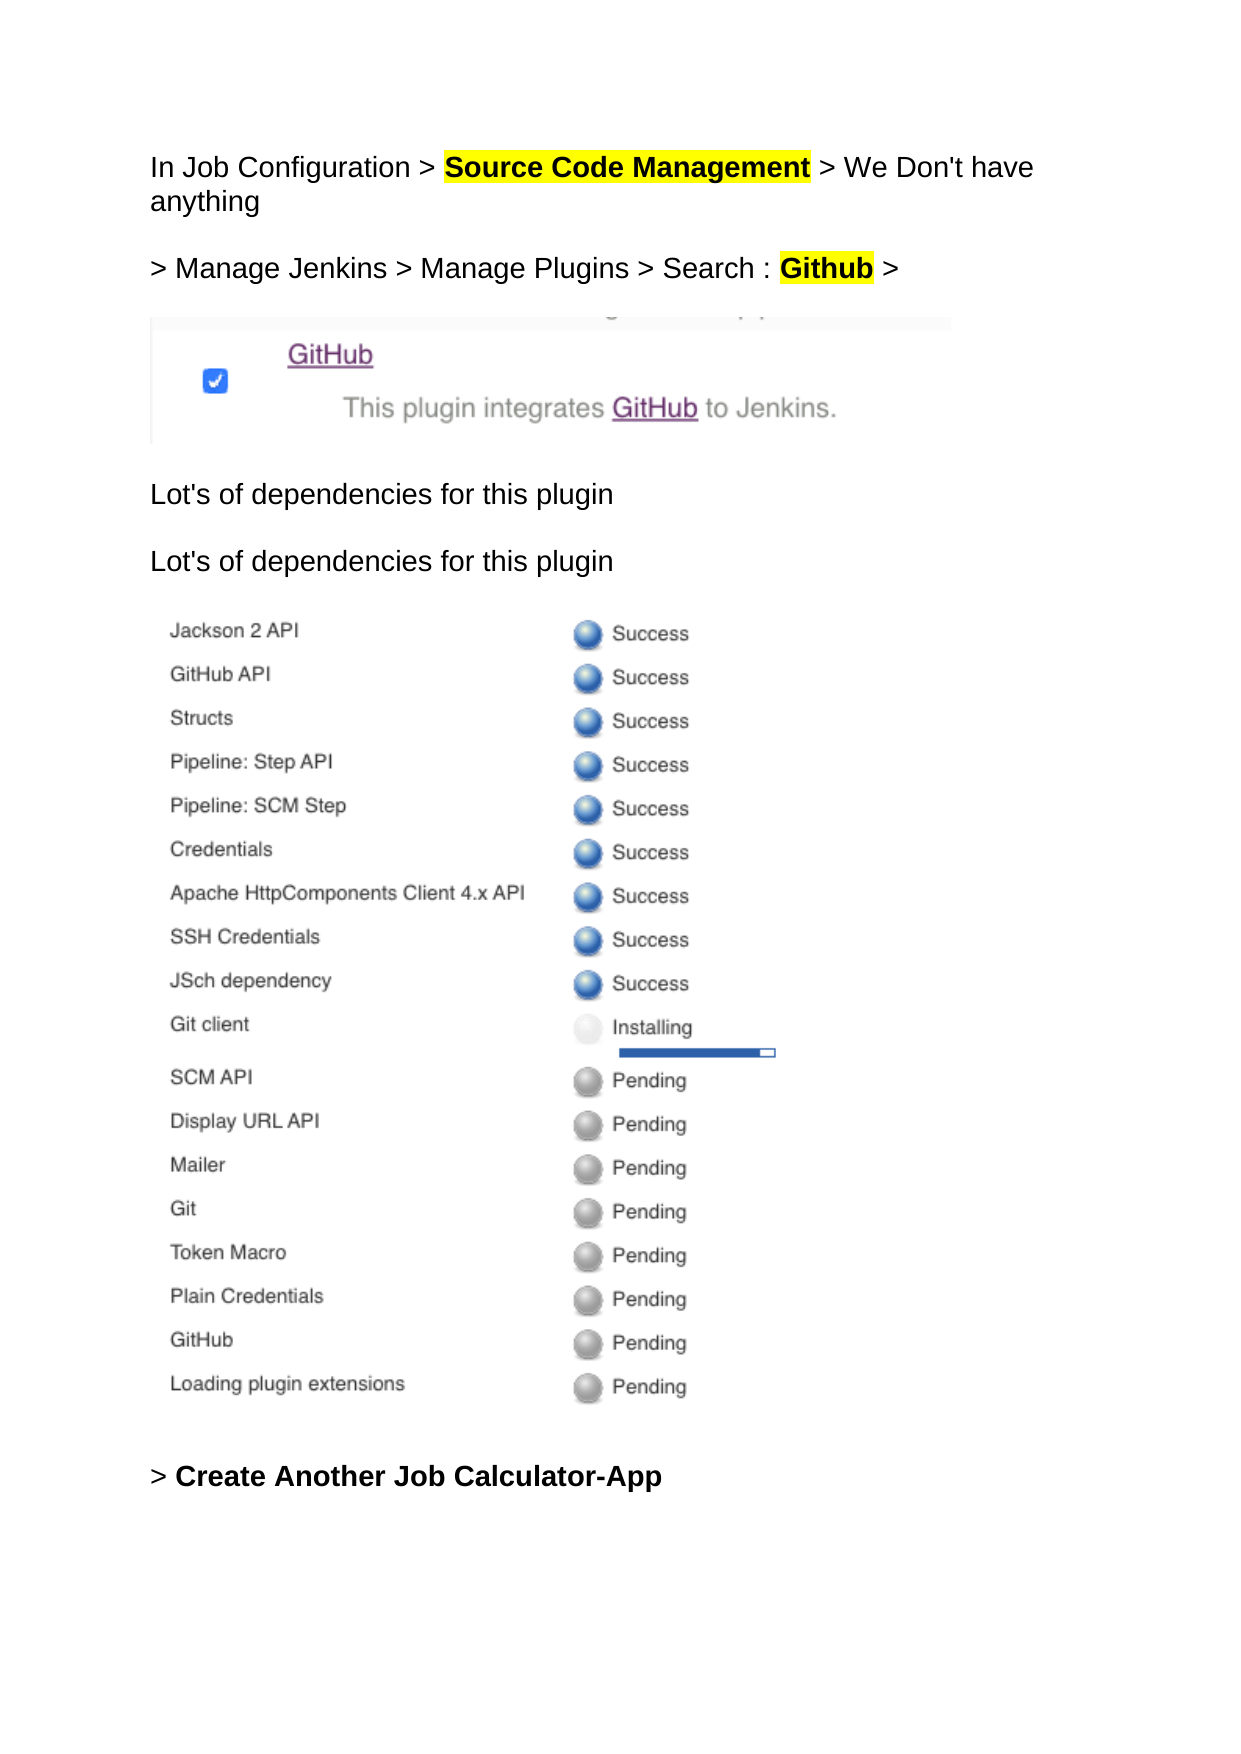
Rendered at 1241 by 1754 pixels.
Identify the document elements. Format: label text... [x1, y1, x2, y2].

picture [150, 611, 812, 1425]
text In Job Configuration > Source Code Management > We Don't have anything [150, 150, 1090, 217]
text > Create Another Job Calculator-App [150, 1458, 1090, 1492]
text > Manage Jenkins > Manage Plugins > Search : Github > [874, 251, 1090, 284]
text Lot's of dependencies for this plugin [150, 544, 1090, 578]
picture [150, 317, 952, 444]
text Lot's of dependencies for this plugin [150, 477, 1090, 511]
text > Manage Jenkins > Manage Plugins > Search : Github > [150, 251, 780, 284]
